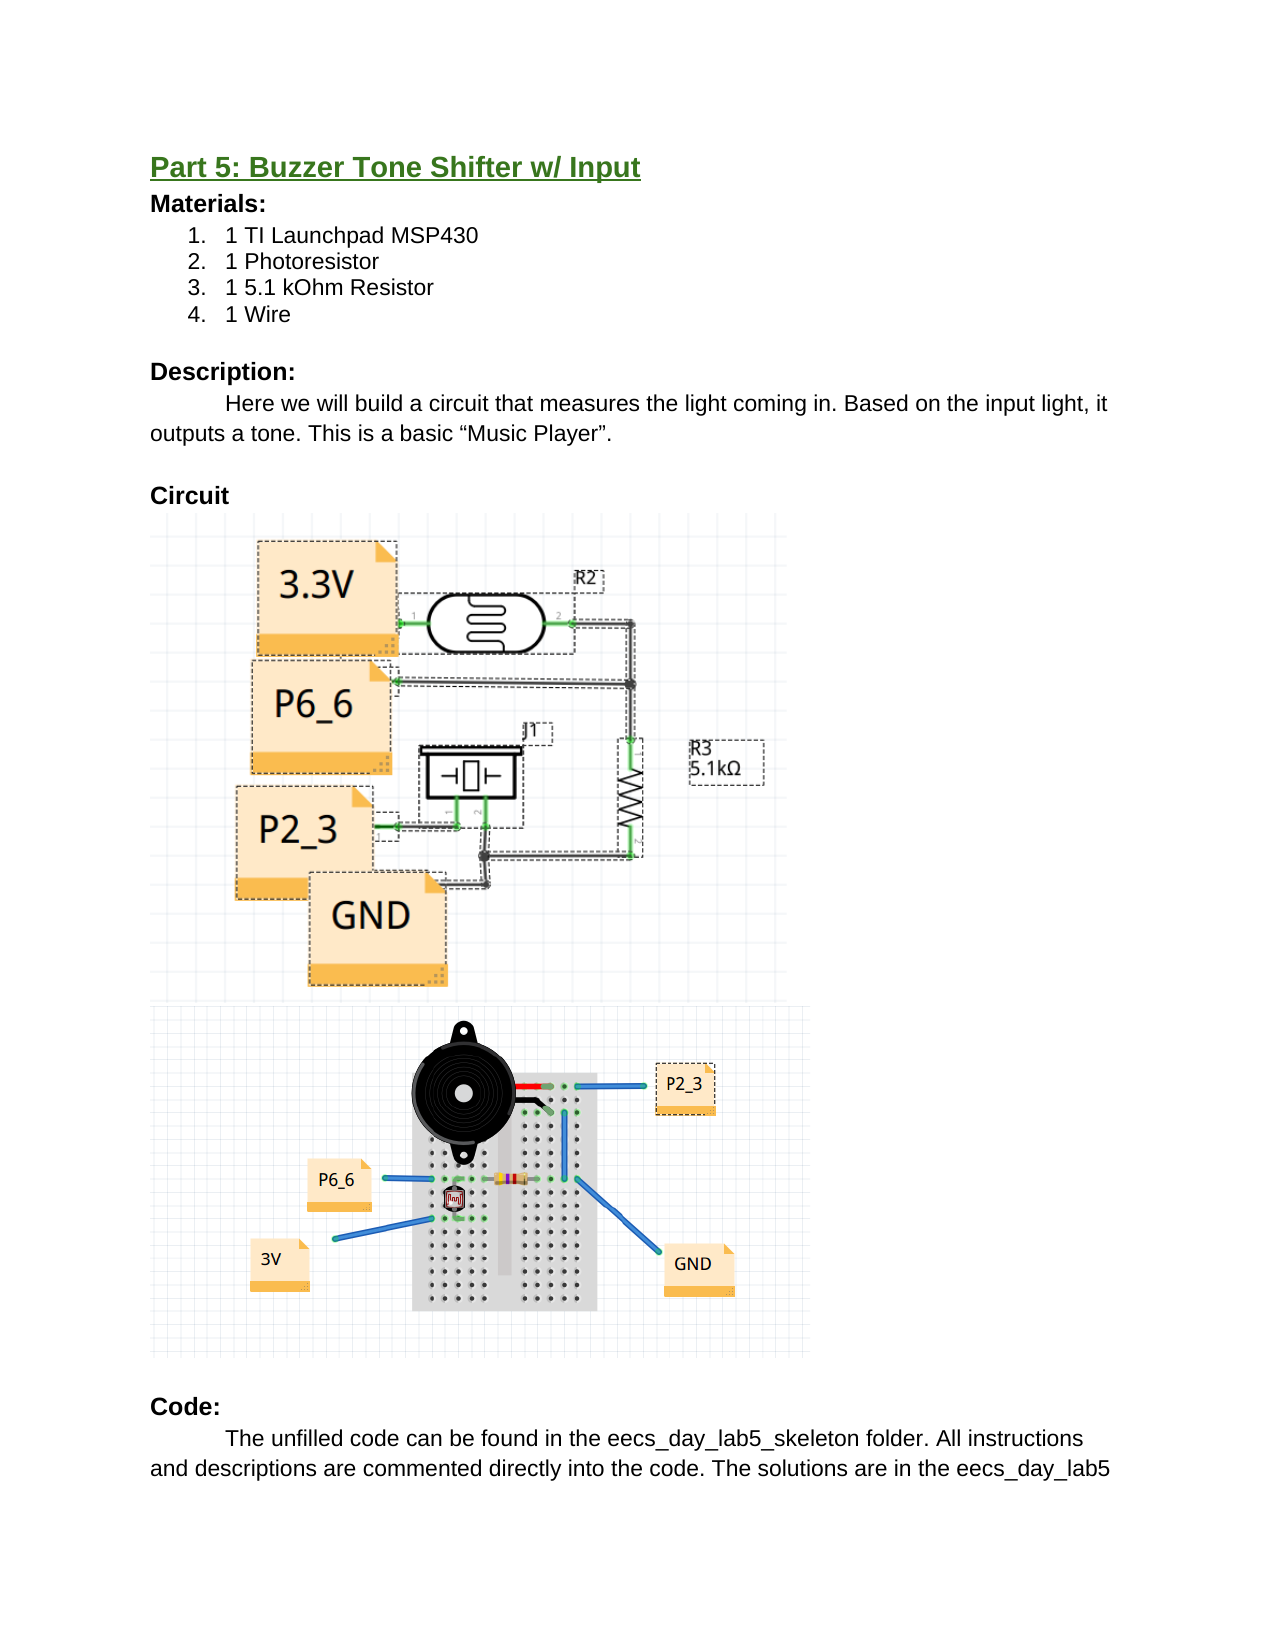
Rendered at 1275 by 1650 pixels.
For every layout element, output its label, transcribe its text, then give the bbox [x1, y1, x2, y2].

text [150, 1424, 1125, 1481]
text Circuit [150, 481, 1125, 509]
text Materials: [150, 188, 1125, 217]
list 1 Wire [187, 301, 1125, 327]
text Here we will build a circuit that measures the light coming in. Based on the input light, it outputs a tone. This is a basic “Music Player”. [150, 390, 1125, 447]
picture [150, 1006, 811, 1358]
text Part 5: Buzzer Tone Shifter w/ Input [150, 150, 1125, 183]
text Description: [150, 357, 1125, 386]
picture [150, 513, 787, 1003]
list 1 5.1 kOhm Resistor [187, 274, 1125, 301]
list 1 TI Launchpad MSP430 [187, 222, 1125, 248]
list 1 Photoresistor [187, 248, 1125, 274]
text Code: [150, 1391, 1125, 1420]
